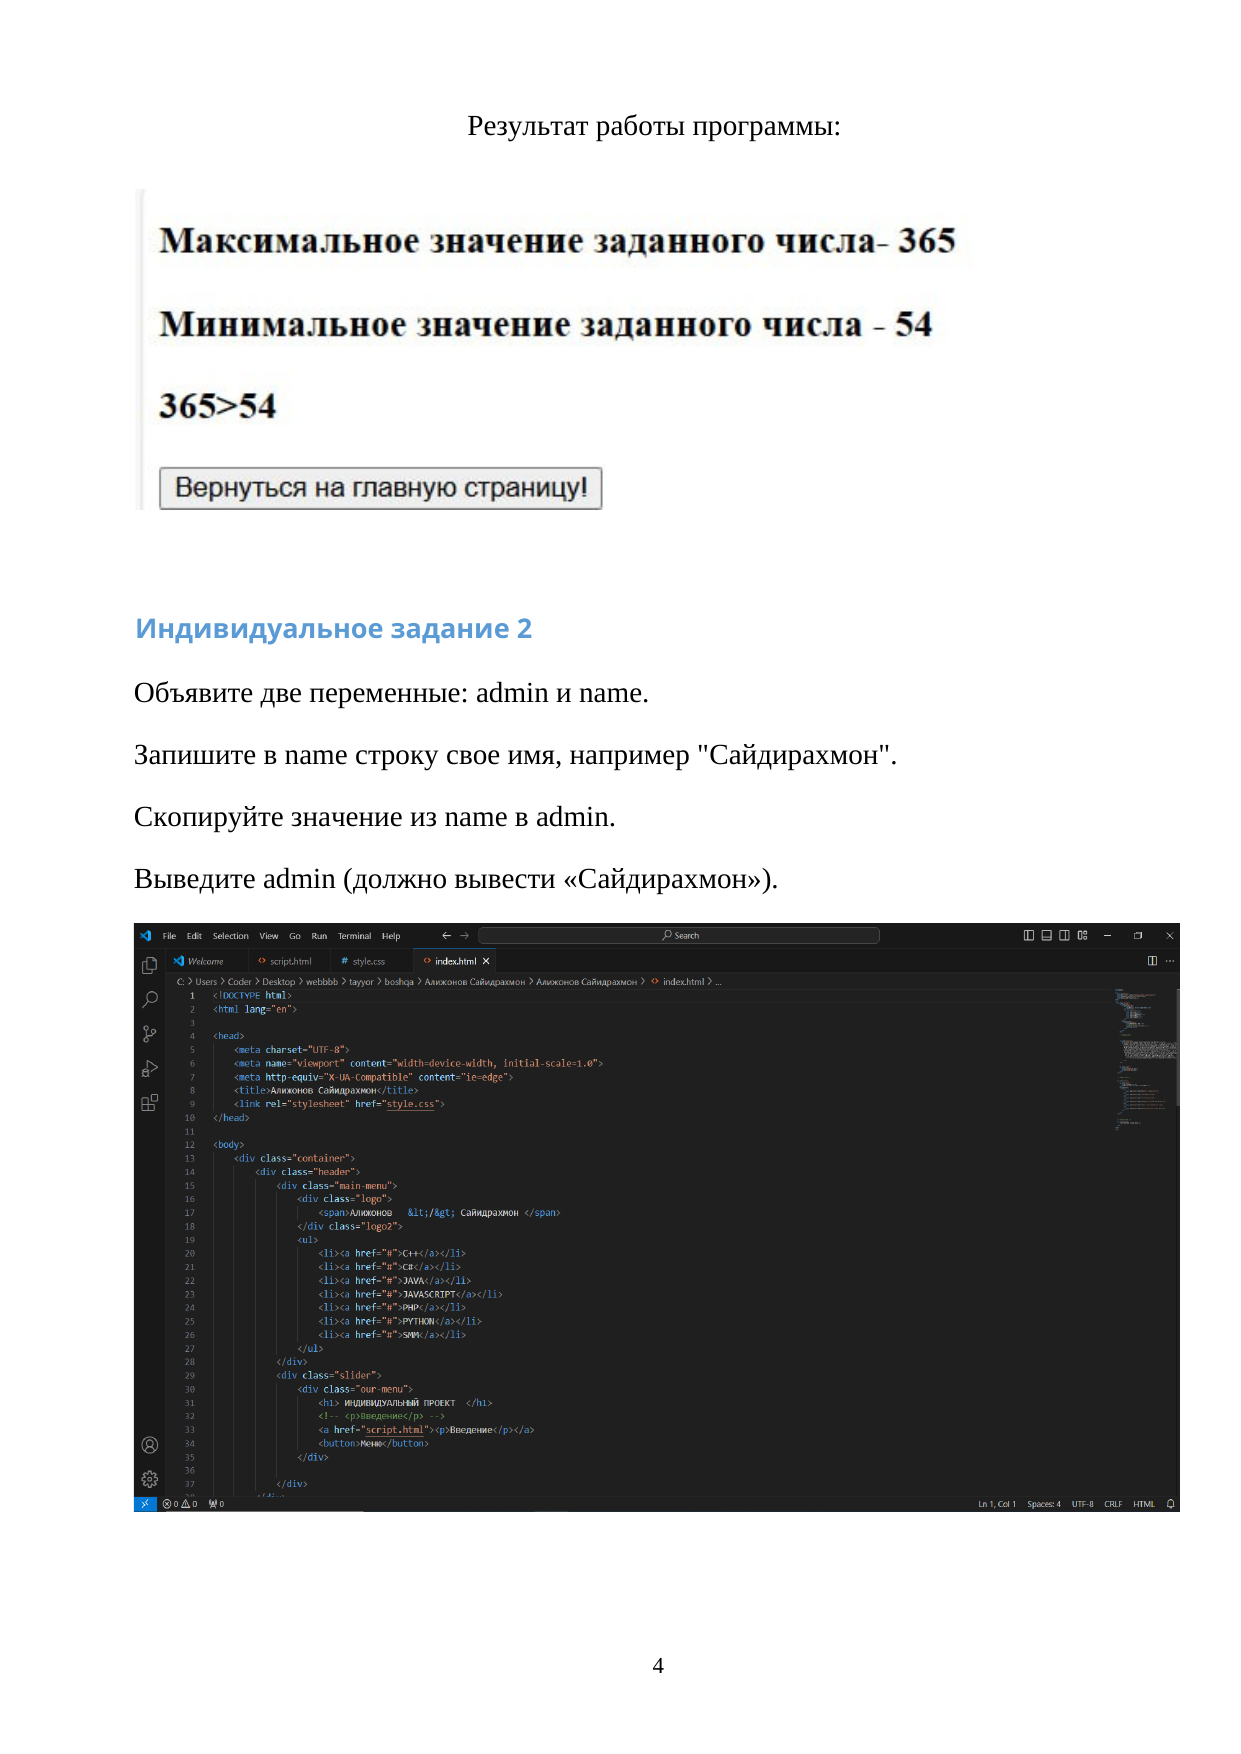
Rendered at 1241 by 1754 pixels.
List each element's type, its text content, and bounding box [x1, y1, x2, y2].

text Объявите две переменные: admin и name. [134, 675, 1181, 709]
text Скопируйте значение из name в admin. [134, 799, 1181, 833]
text Запишите в name строку свое имя, например "Cайдирахмон". [134, 737, 1181, 771]
picture [133, 923, 1180, 1512]
picture [135, 189, 1135, 510]
text Выведите admin (должно вывести «Cайдирахмон»). [134, 861, 1181, 895]
text Результат работы программы: [135, 108, 1173, 142]
subtitle Индивидуальное задание 2 [135, 609, 1181, 646]
